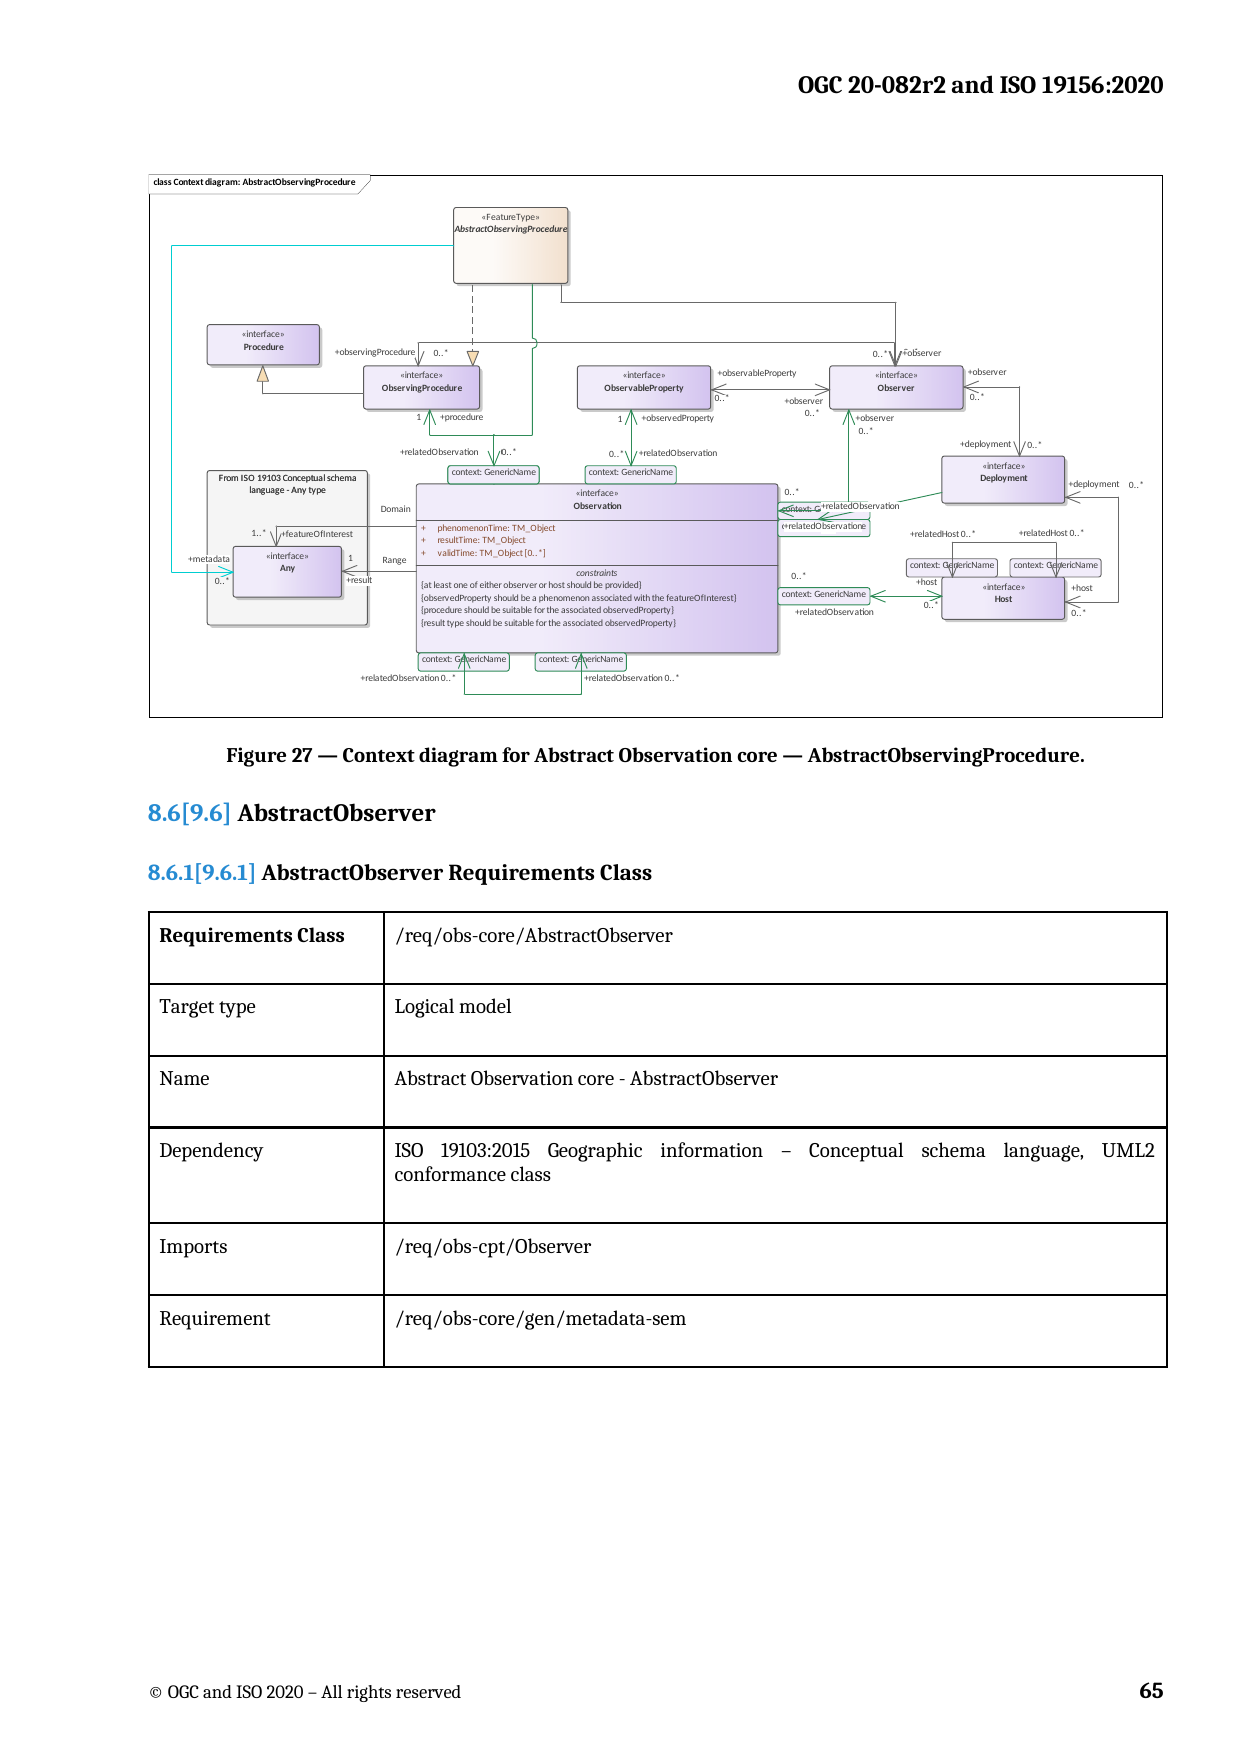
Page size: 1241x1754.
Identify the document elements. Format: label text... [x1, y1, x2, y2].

table_cell /req/obs-cpt/Observer [385, 1224, 1166, 1294]
table_cell Target type [150, 985, 383, 1054]
table_cell Requirement [150, 1296, 383, 1366]
table_cell /req/obs-core/gen/metadata-sem [385, 1296, 1166, 1366]
table_cell Imports [150, 1224, 383, 1294]
subtitle AbstractObserver [148, 799, 1163, 828]
table_cell Dependency [150, 1129, 383, 1222]
subtitle AbstractObserver Requirements Class [148, 859, 1163, 886]
text Figure — Context diagram for Abstract Observation core — AbstractObservingProcedure. [148, 743, 1163, 768]
table_header Requirements Class [150, 913, 383, 983]
table_cell ISO 19103:2015 Geographic information – Conceptual schema language, UML2 conformance class [385, 1129, 1166, 1222]
table_header /req/obs-core/AbstractObserver [385, 913, 1166, 983]
table_cell Logical model [385, 985, 1166, 1054]
table_cell Abstract Observation core - AbstractObserver [385, 1057, 1166, 1126]
table_cell Name [150, 1057, 383, 1126]
